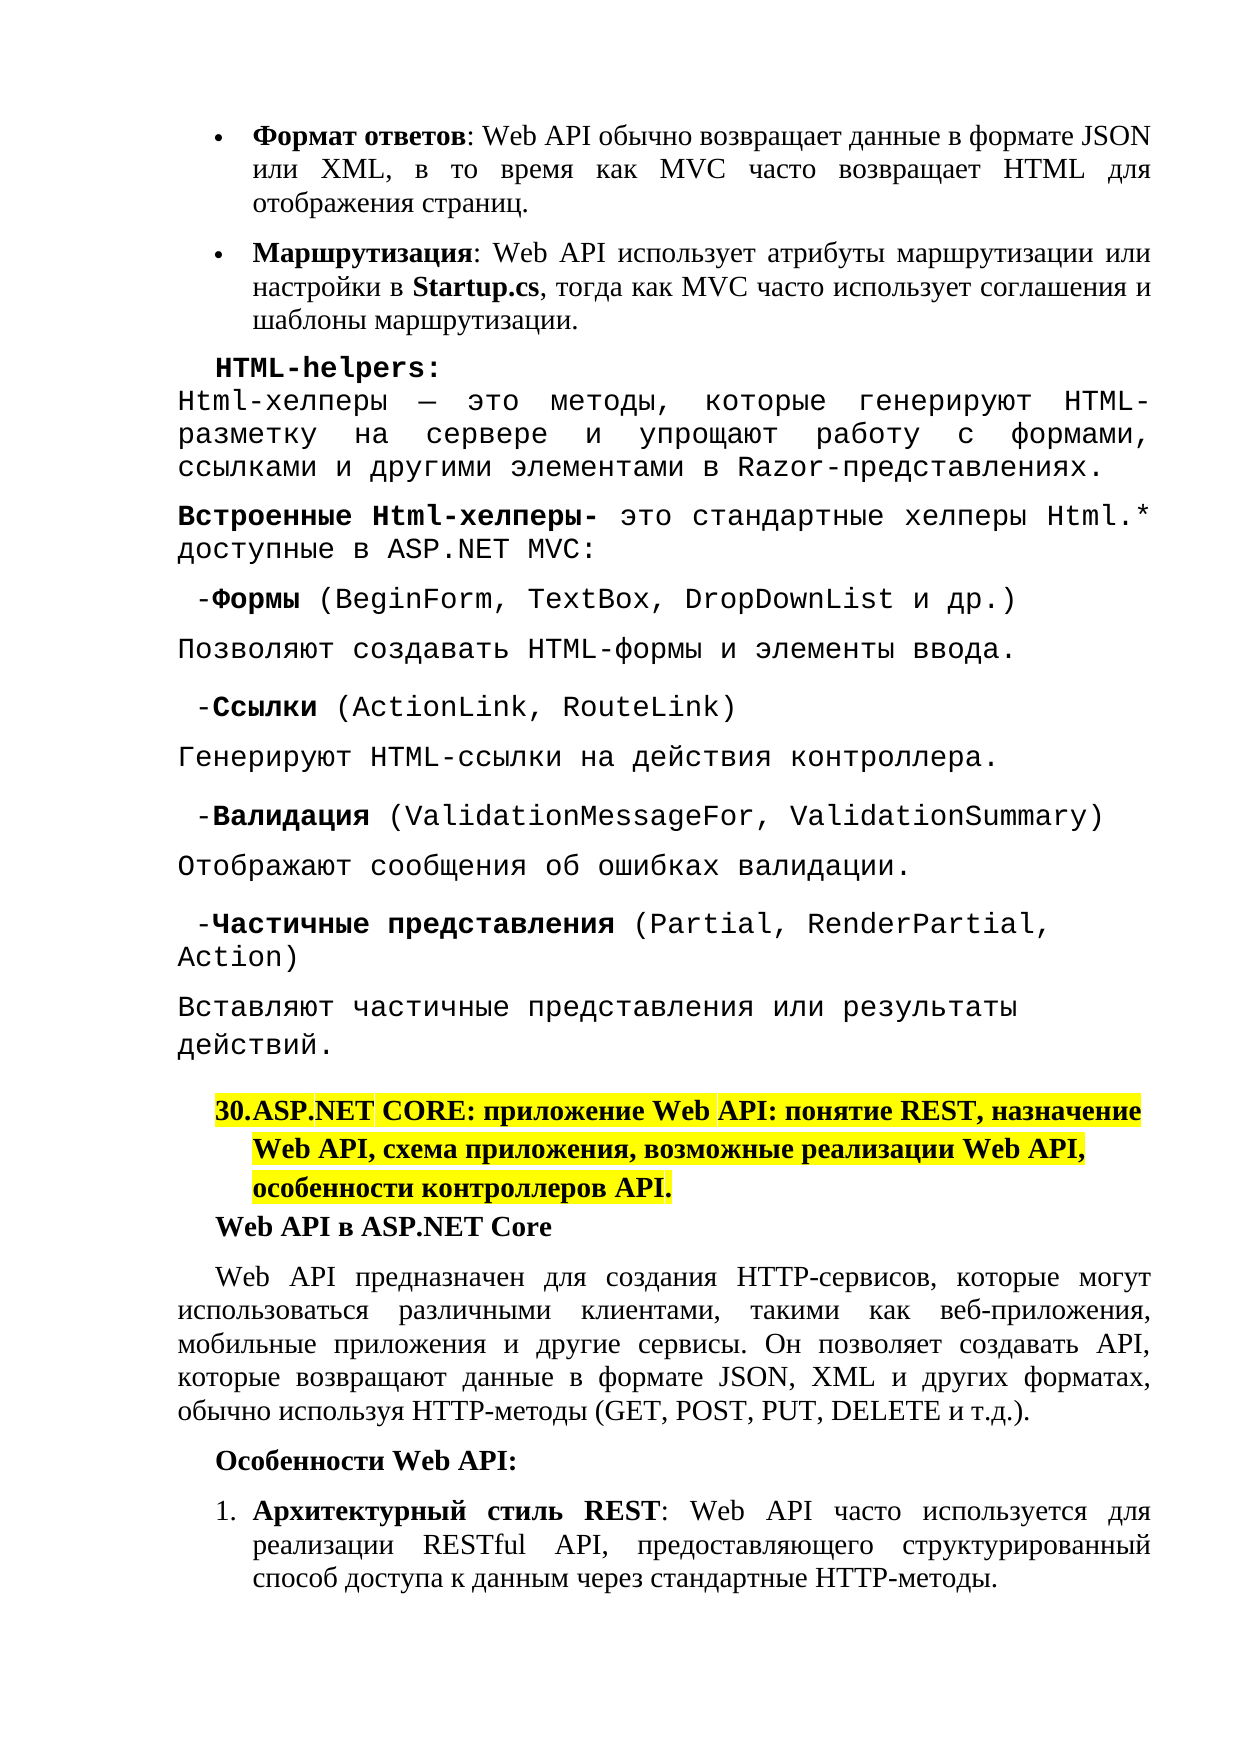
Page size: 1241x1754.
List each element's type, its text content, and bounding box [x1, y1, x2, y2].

text HTML-helpers: Html-хелперы — это методы, которые генерируют HTML-разметку на сервере и упрощают работу с формами, ссылками и другими элементами в Razor-представлениях. [177, 353, 1152, 485]
text -Частичные представления (Partial, RenderPartial, Action) [177, 909, 1152, 976]
list Маршрутизация: Web API использует атрибуты маршрутизации или настройки в Startup.cs, тогда как MVC часто использует соглашения и шаблоны маршрутизации. [215, 235, 1152, 336]
text Встроенные Html-хелперы- это стандартные хелперы Html.* доступные в ASP.NET MVC: [177, 501, 1152, 567]
list Архитектурный стиль REST: Web API часто используется для реализации RESTful API, предоставляющего структурированный способ доступа к данным через стандартные HTTP-методы. [215, 1493, 1152, 1594]
subtitle ASP.NET CORE: приложение Web API: понятие REST, назначение Web API, схема приложения, возможные реализации Web API, особенности контроллеров API. [215, 1093, 1152, 1204]
text -Формы (BeginForm, TextBox, DropDownList и др.) [177, 584, 1152, 617]
text Вставляют частичные представления или результаты действий. [177, 992, 1152, 1063]
text Web API в ASP.NET Core [177, 1209, 1152, 1242]
text -Валидация (ValidationMessageFor, ValidationSummary) [177, 801, 1152, 834]
text Позволяют создавать HTML-формы и элементы ввода. [177, 634, 1152, 667]
text Генерируют HTML-ссылки на действия контроллера. [177, 742, 1152, 775]
text -Ссылки (ActionLink, RouteLink) [177, 693, 1152, 726]
text Web API предназначен для создания HTTP-сервисов, которые могут использоваться различными клиентами, такими как веб-приложения, мобильные приложения и другие сервисы. Он позволяет создавать API, которые возвращают данные в формате JSON, XML и других форматах, обычно используя HTTP-методы (GET, POST, PUT, DELETE и т.д.). [177, 1259, 1152, 1427]
list Формат ответов: Web API обычно возвращает данные в формате JSON или XML, в то время как MVC часто возвращает HTML для отображения страниц. [215, 118, 1152, 219]
text Особенности Web API: [177, 1443, 1152, 1477]
text Отображают сообщения об ошибках валидации. [177, 851, 1152, 884]
